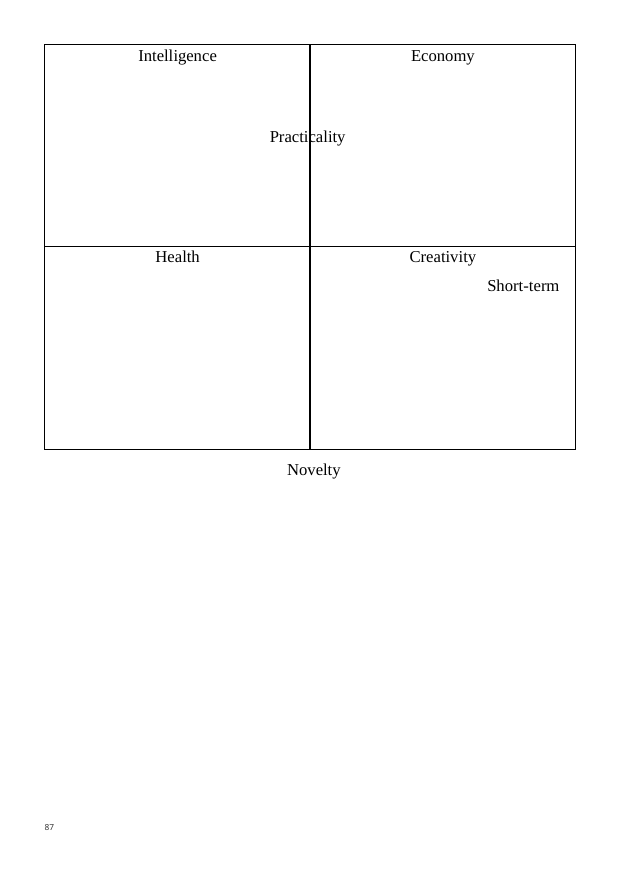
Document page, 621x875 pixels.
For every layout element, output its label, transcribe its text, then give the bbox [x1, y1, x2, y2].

table_cell Health [45, 247, 309, 449]
table_header Economy [311, 45, 575, 246]
table_header Intelligence [45, 45, 309, 246]
table_cell Creativity [311, 247, 575, 449]
